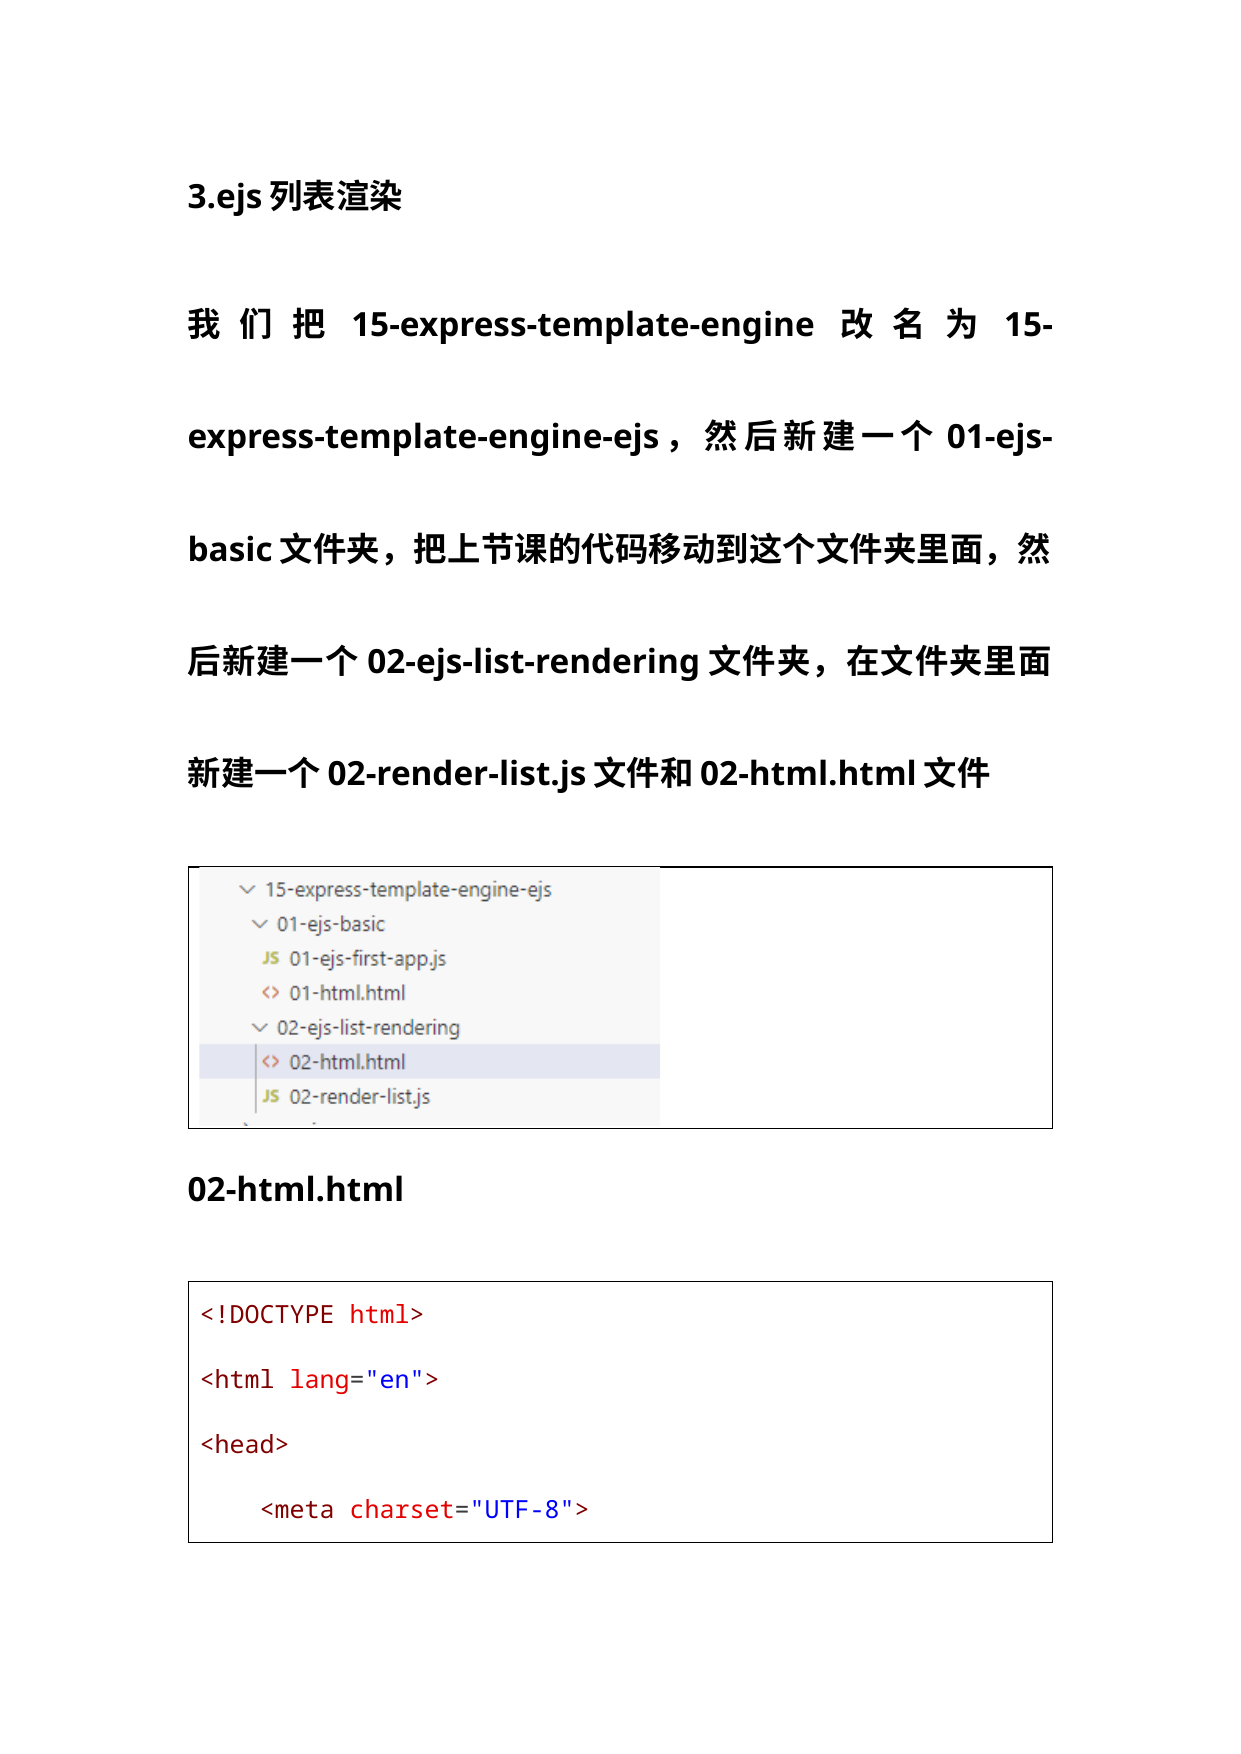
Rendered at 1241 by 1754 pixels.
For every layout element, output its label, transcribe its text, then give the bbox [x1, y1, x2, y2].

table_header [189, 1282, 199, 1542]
table_header [189, 868, 1052, 1127]
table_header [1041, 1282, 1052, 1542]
picture [199, 867, 661, 1126]
subtitle 02-html.html [187, 1156, 1053, 1221]
subtitle 3.ejs列表渲染 [187, 162, 1053, 227]
subtitle 我们把15-express-template-engine改名为15-express-template-engine-ejs，然后新建一个01-ejs-basic文件夹，把上节课的代码移动到这个文件夹里面，然后新建一个02-ejs-list-rendering文件夹，在文件夹里面新建一个02-render-list.js文件和02-html.html文件 [187, 289, 1053, 804]
